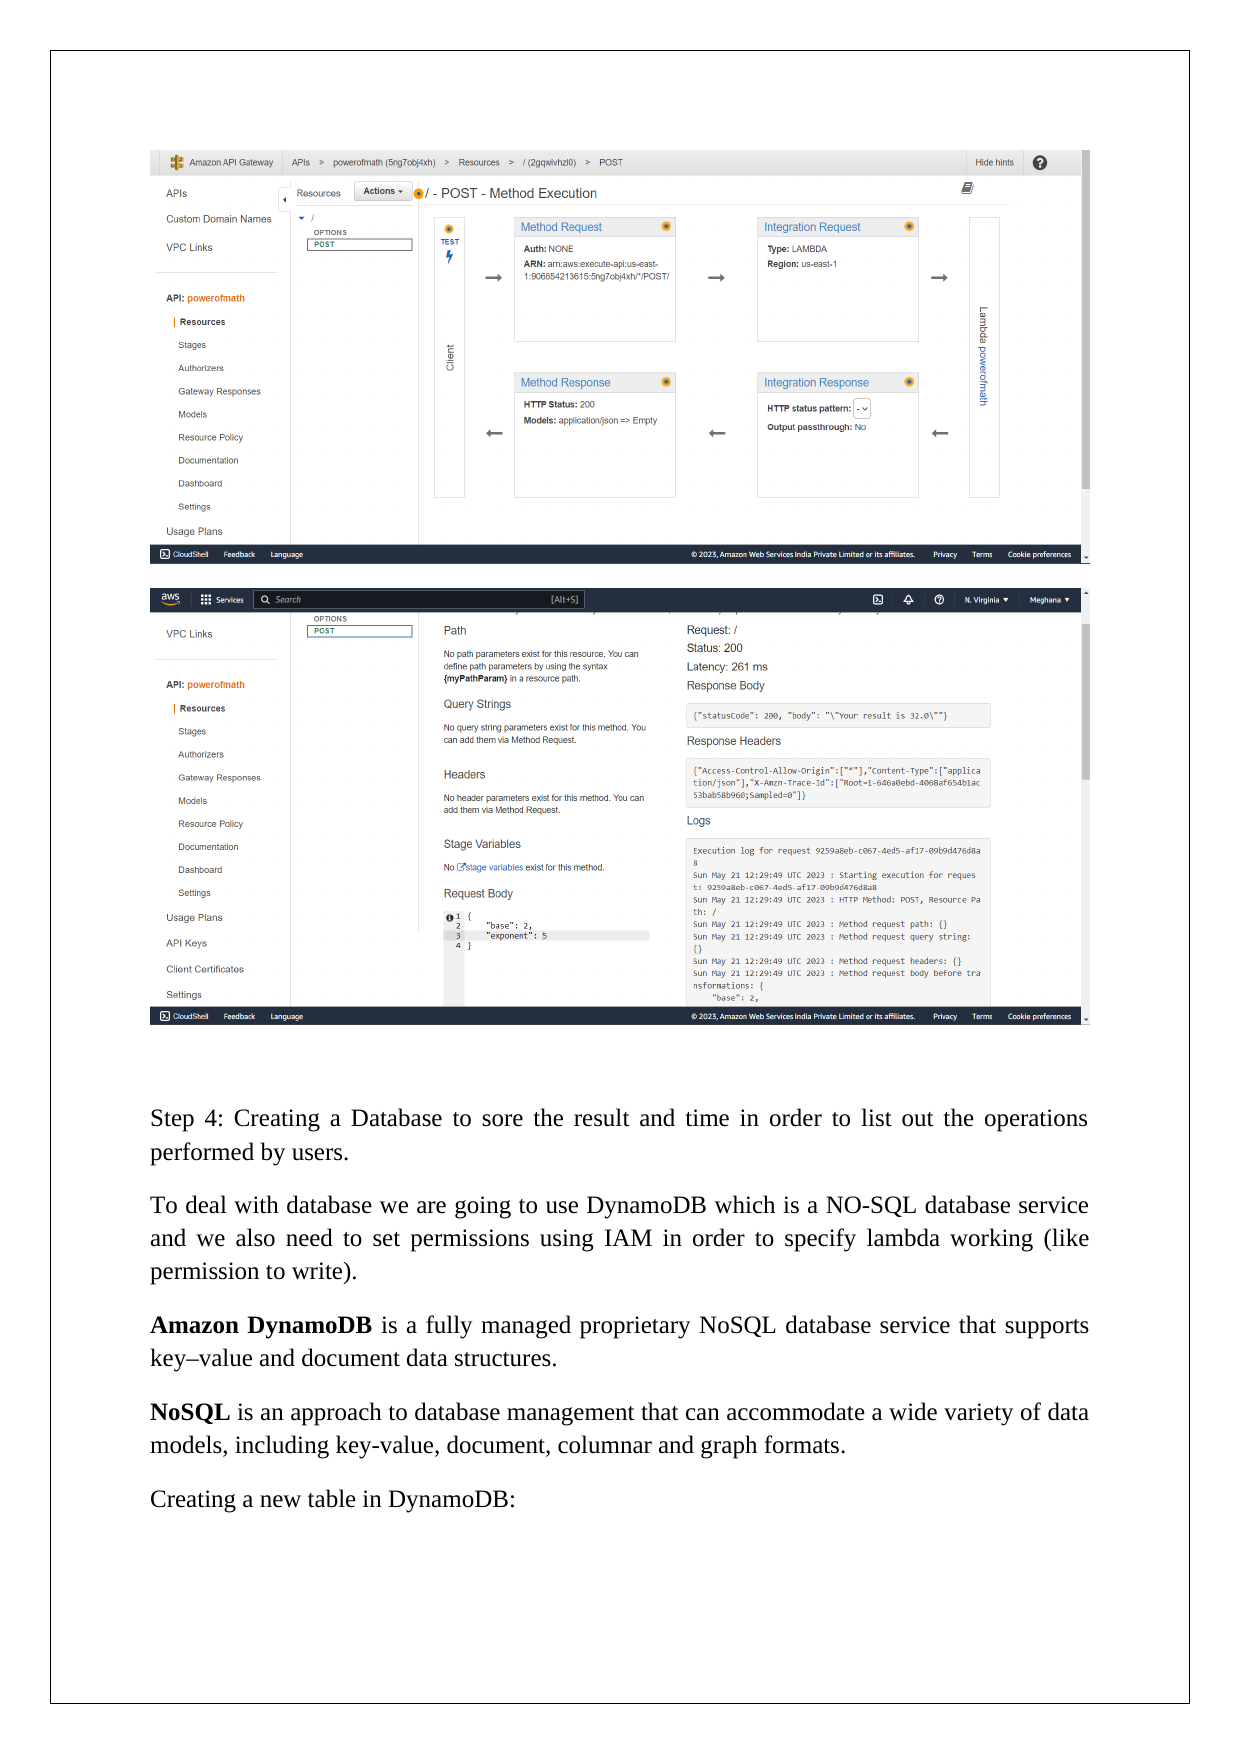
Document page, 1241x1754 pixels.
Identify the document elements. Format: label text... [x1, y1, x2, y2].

text Creating a new table in DynamoDB: [150, 1484, 1090, 1513]
picture [150, 588, 1091, 1025]
text Step 4: Creating a Database to sore the result and time in order to list out the operations performed by users. [150, 1103, 1090, 1165]
text NoSQL is an approach to database management that can accommodate a wide variety of data models, including key-value, document, columnar and graph formats. [150, 1397, 1090, 1459]
picture [150, 150, 1091, 564]
text Amazon DynamoDB is a fully managed proprietary NoSQL database service that supports key–value and document data structures. [150, 1310, 1090, 1372]
text To deal with database we are going to use DynamoDB which is a NO-SQL database service and we also need to set permissions using IAM in order to specify lambda working (like permission to write). [150, 1190, 1090, 1285]
